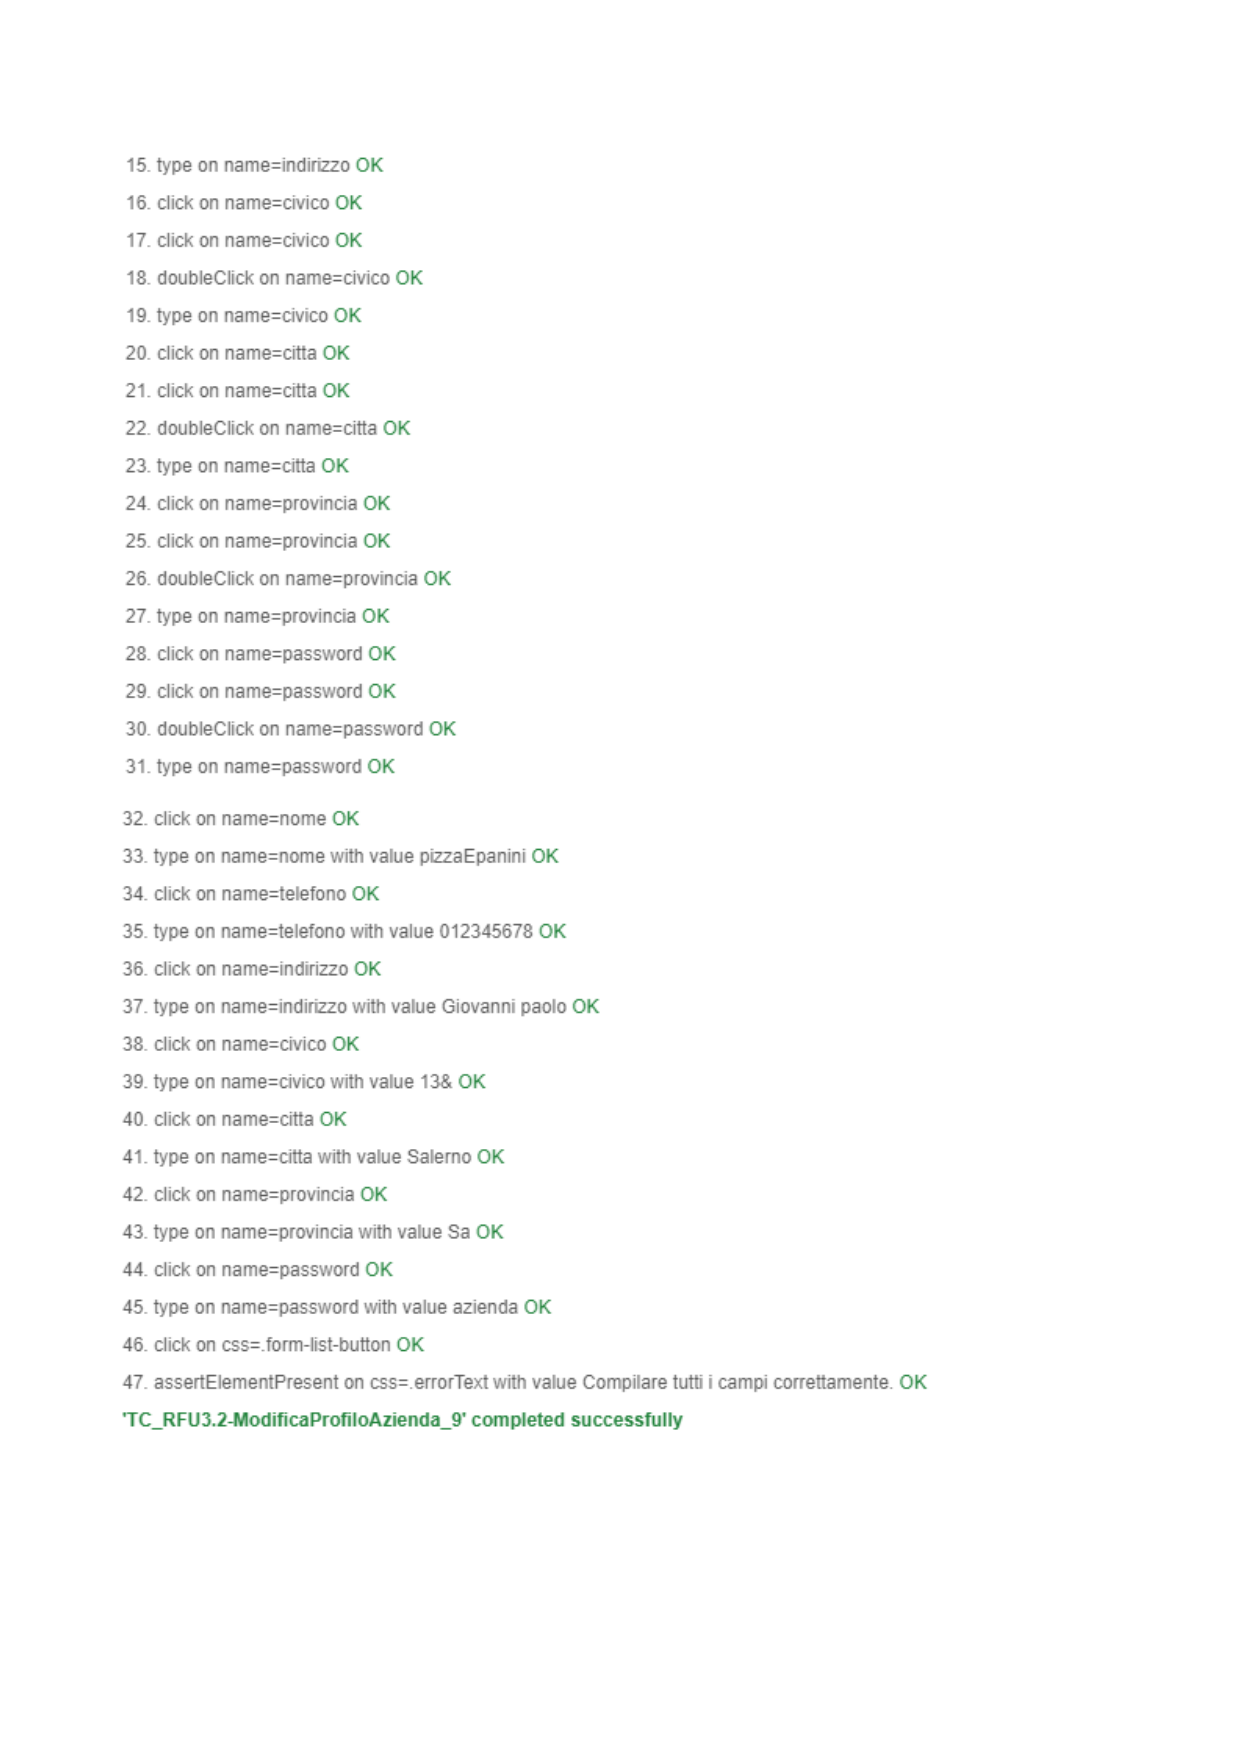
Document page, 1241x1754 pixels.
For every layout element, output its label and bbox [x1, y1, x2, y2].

picture [118, 802, 944, 1433]
picture [118, 147, 487, 789]
